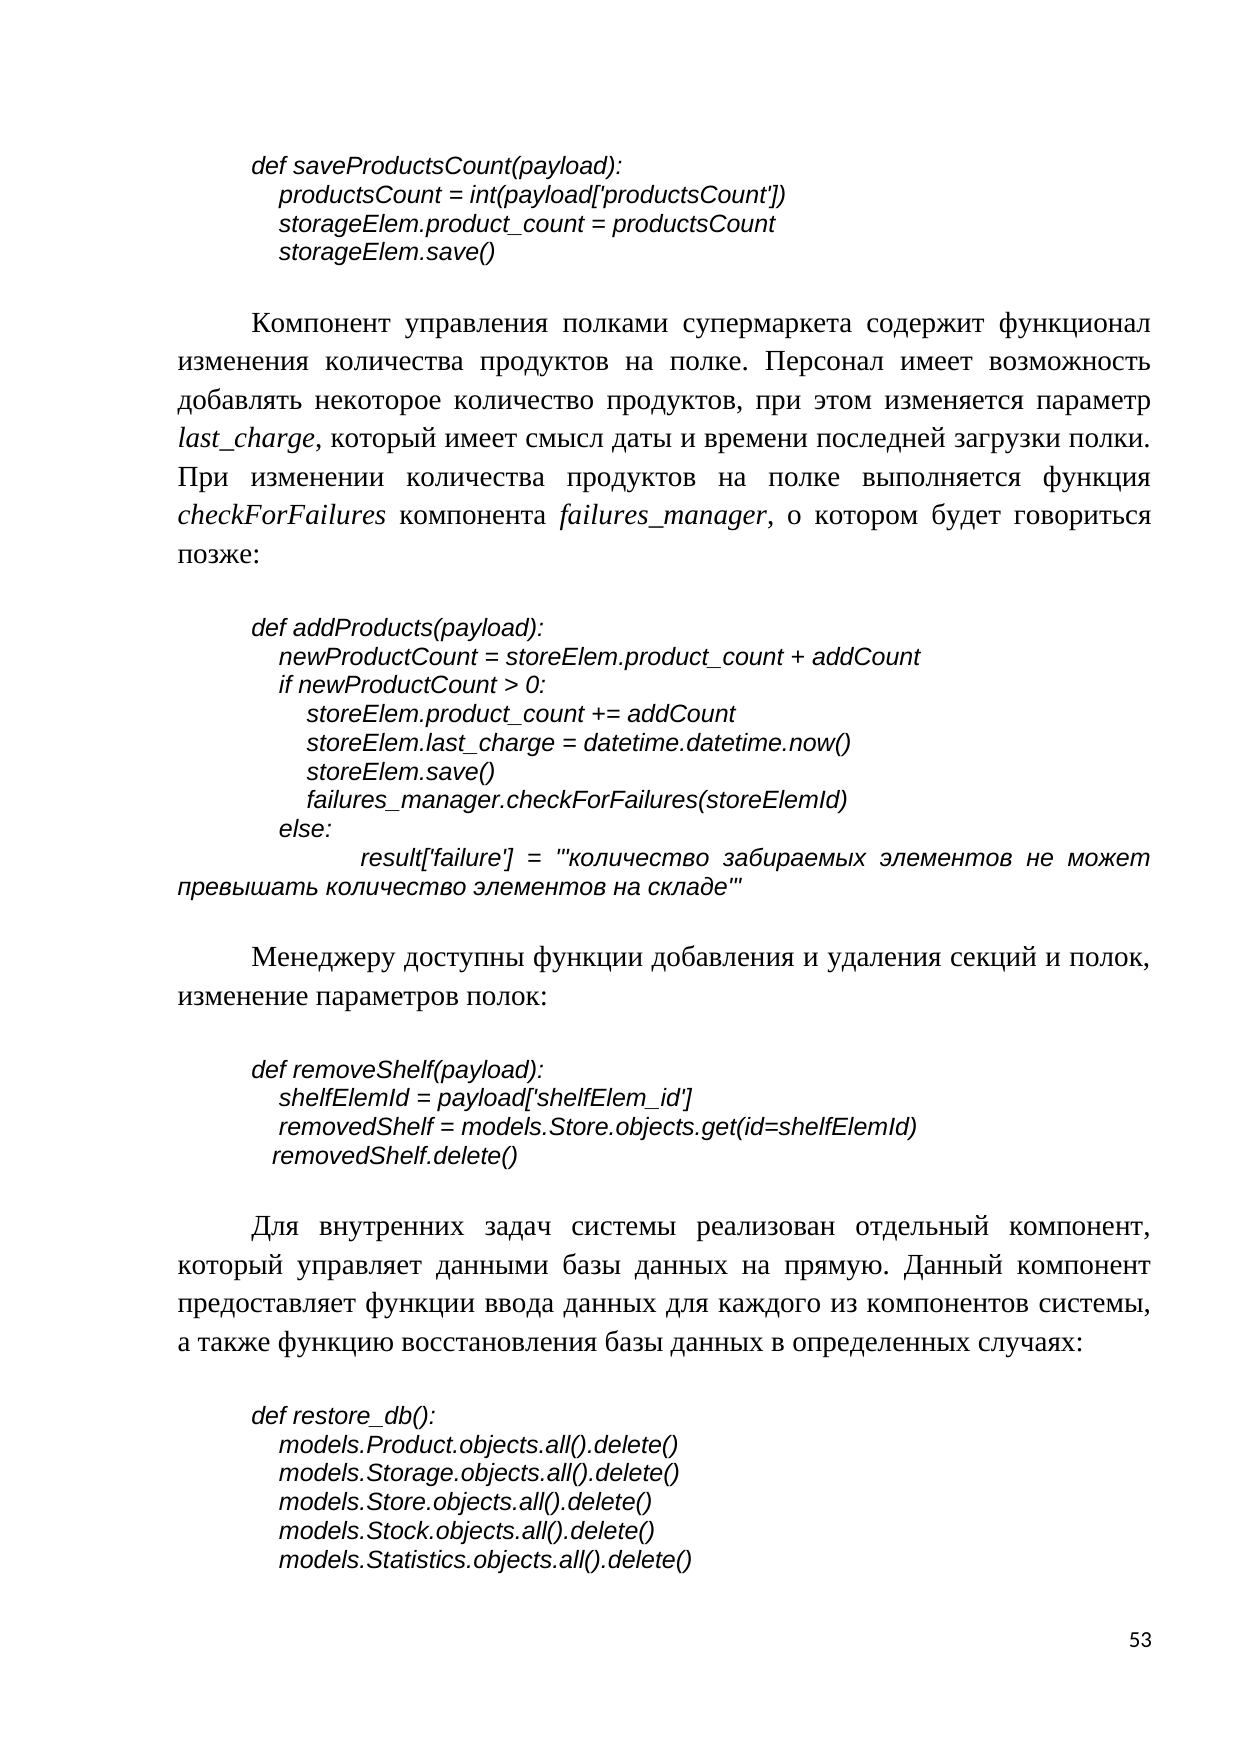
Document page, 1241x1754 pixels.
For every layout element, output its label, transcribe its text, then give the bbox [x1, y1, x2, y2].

text Менеджеру доступны функции добавления и удаления секций и полок, изменение параметров полок: [177, 939, 1152, 1011]
text else: [177, 814, 1152, 843]
text Компонент управления полками супермаркета содержит функционал изменения количества продуктов на полке. Персонал имеет возможность добавлять некоторое количество продуктов, при этом изменяется параметр last_charge, который имеет смысл даты и времени последней загрузки полки. При изменении количества продуктов на полке выполняется функция checkForFailures компонента failures_manager, о котором будет говориться позже: [177, 305, 1152, 569]
text models.Product.objects.all().delete() [177, 1430, 1152, 1458]
text models.Stock.objects.all().delete() [177, 1516, 1152, 1545]
text def removeShelf(payload): [177, 1055, 1152, 1083]
text failures_manager.checkForFailures(storeElemId) [177, 786, 1152, 814]
text result['failure'] = '"количество забираемых элементов не может превышать количество элементов на складе"' [177, 843, 1152, 901]
text storeElem.save() [177, 757, 1152, 786]
text models.Store.objects.all().delete() [177, 1487, 1152, 1516]
text storeElem.last_charge = datetime.datetime.now() [177, 728, 1152, 757]
text def saveProductsCount(payload): [177, 151, 1152, 180]
text def restore_db(): [177, 1401, 1152, 1430]
text storageElem.product_count = productsCount [177, 209, 1152, 237]
text shelfElemId = payload['shelfElem_id'] [177, 1083, 1152, 1112]
text Для внутренних задач системы реализован отдельный компонент, который управляет данными базы данных на прямую. Данный компонент предоставляет функции ввода данных для каждого из компонентов системы, а также функцию восстановления базы данных в определенных случаях: [177, 1208, 1152, 1357]
text models.Statistics.objects.all().delete() [177, 1545, 1152, 1573]
text def addProducts(payload): [177, 613, 1152, 642]
text productsCount = int(payload['productsCount']) [177, 180, 1152, 209]
text if newProductCount > 0: [177, 671, 1152, 699]
text storageElem.save() [177, 237, 1152, 266]
text storeElem.product_count += addCount [177, 699, 1152, 728]
text newProductCount = storeElem.product_count + addCount [177, 642, 1152, 671]
text models.Storage.objects.all().delete() [177, 1458, 1152, 1487]
text removedShelf.delete() [177, 1141, 1152, 1170]
text removedShelf = models.Store.objects.get(id=shelfElemId) [177, 1112, 1152, 1141]
